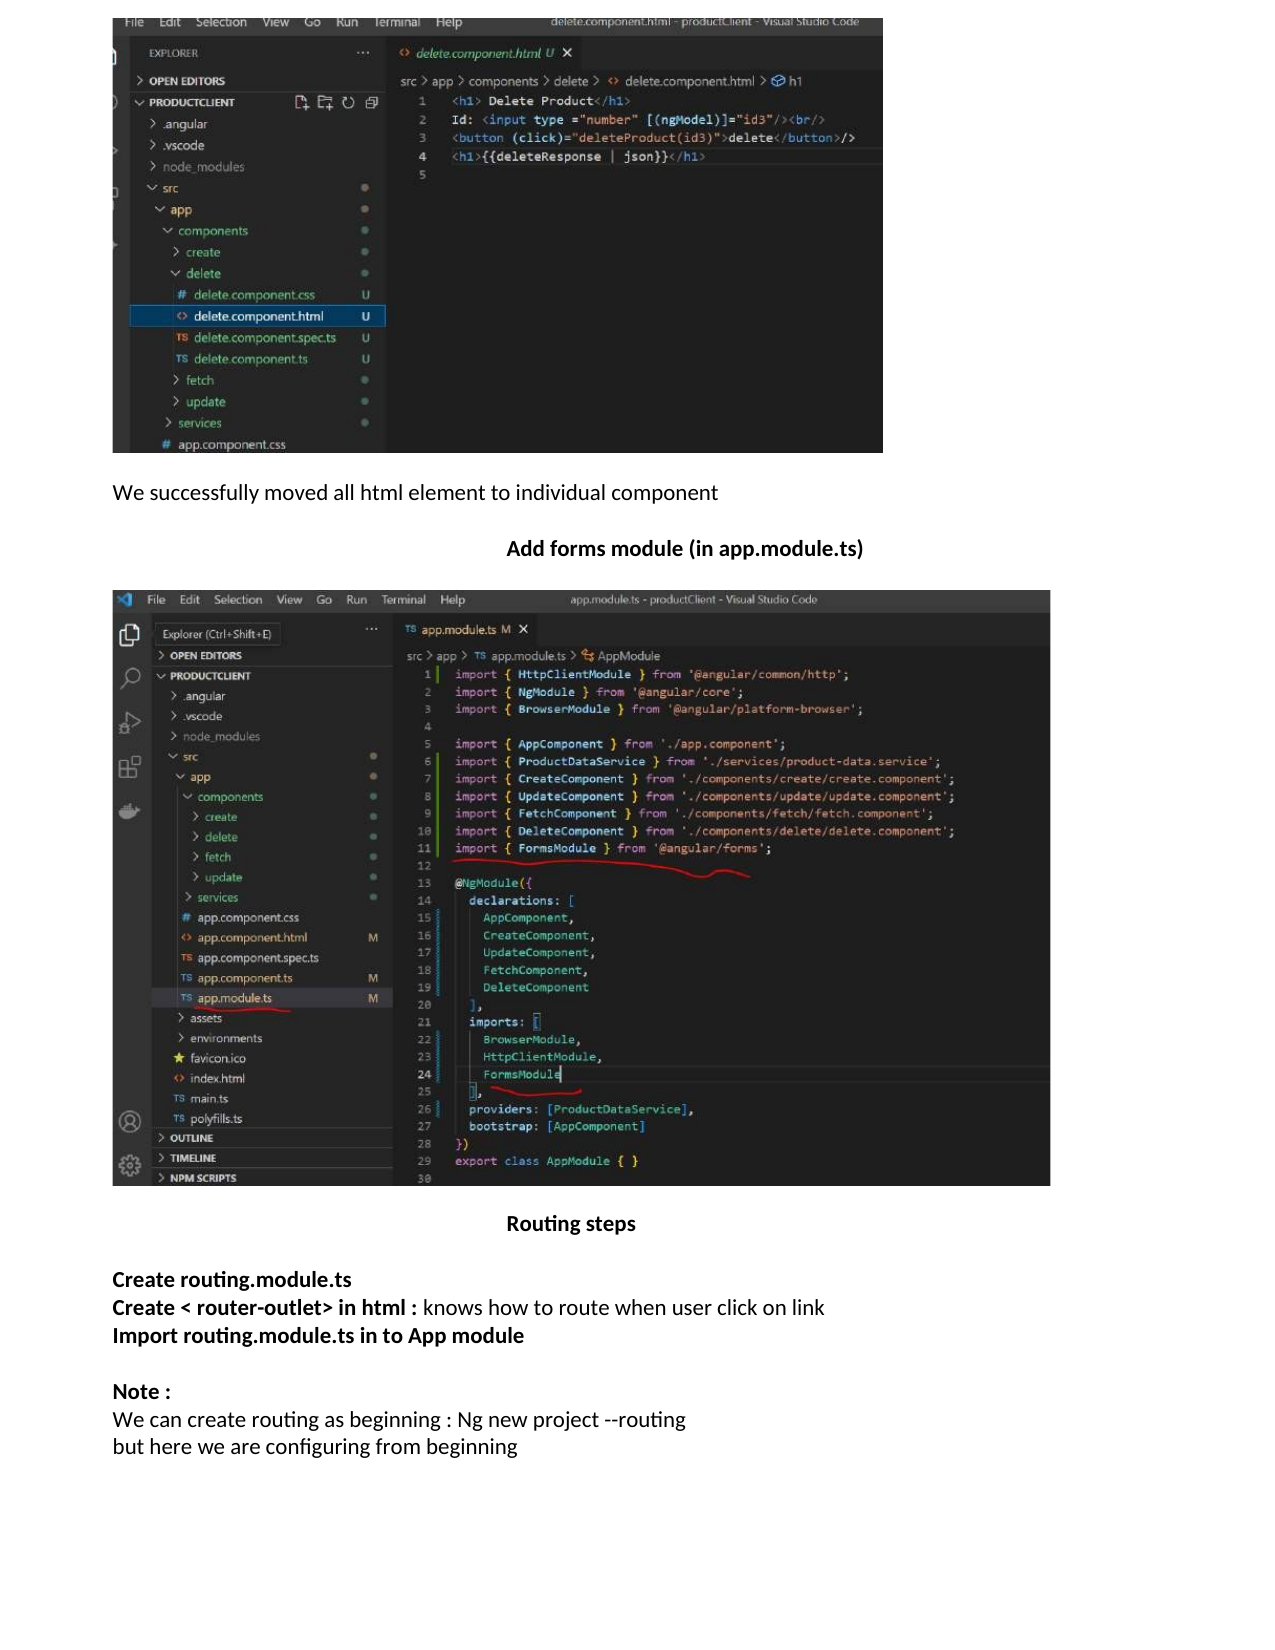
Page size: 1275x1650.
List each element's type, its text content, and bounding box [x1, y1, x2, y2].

text We successfully moved all html element to individual component [112, 478, 1275, 506]
subtitle Import routing.module.ts in to App module [112, 1321, 1275, 1349]
text Note : [112, 1377, 1275, 1405]
text We can create routing as beginning : Ng new project --routing but here we are configuring from beginning [112, 1405, 712, 1460]
subtitle Add forms module (in app.module.ts) [506, 534, 1275, 562]
text Create routing.module.ts [112, 1265, 1275, 1293]
text Create < router-outlet> in html : knows how to route when user click on link [112, 1293, 1275, 1321]
text Routing steps [506, 1209, 1275, 1237]
picture [112, 18, 883, 453]
picture [112, 590, 1051, 1186]
